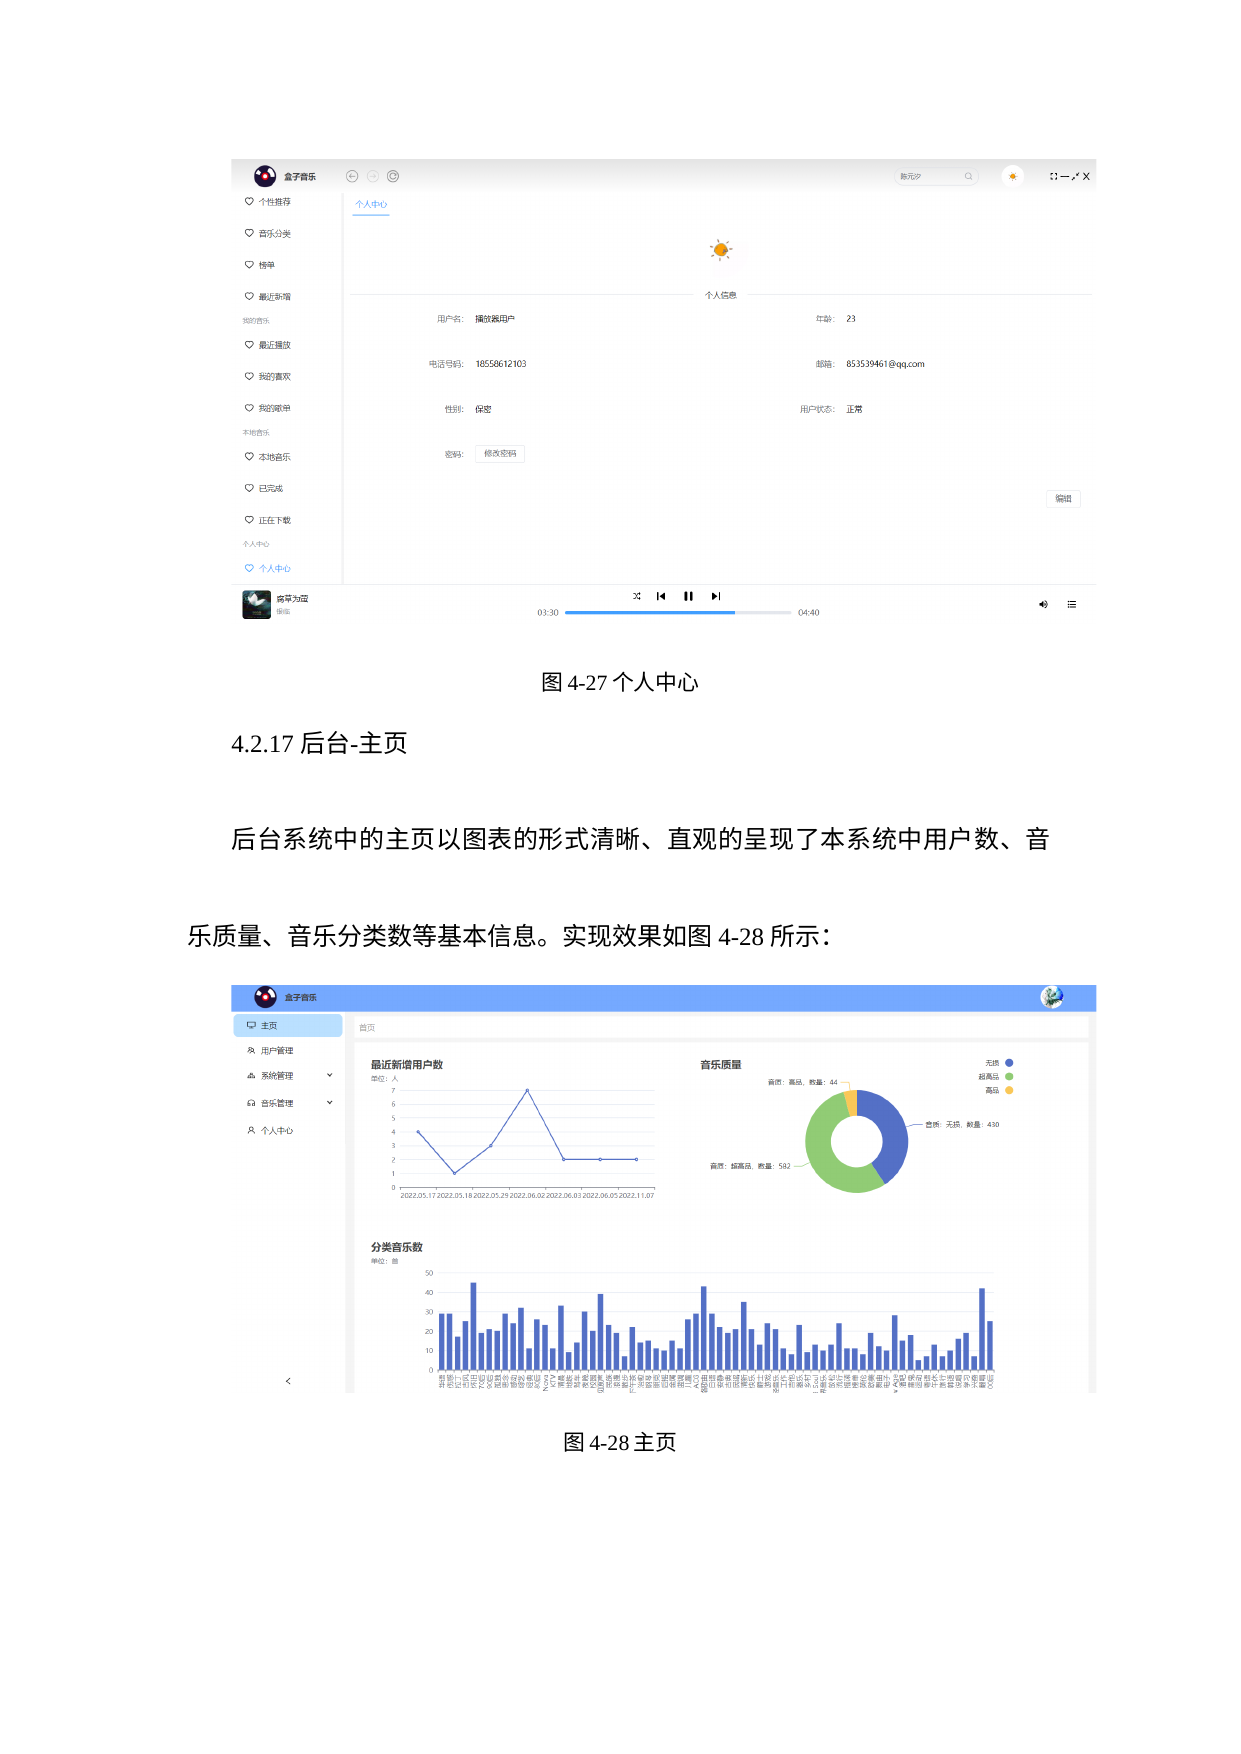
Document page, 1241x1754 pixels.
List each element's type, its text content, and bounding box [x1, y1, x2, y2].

picture [231, 985, 1097, 1393]
text 后台系统中的主页以图表的形式清晰、直观的呈现了本系统中用户数、音乐质量、音乐分类数等基本信息。实现效果如图 4-28 所示： [187, 805, 1053, 967]
text 图4-27个人中心 [187, 664, 1053, 697]
text 图4-28主页 [187, 1425, 1053, 1457]
picture [231, 159, 1097, 624]
text 4.2.17 后台-主页 [212, 709, 1028, 774]
